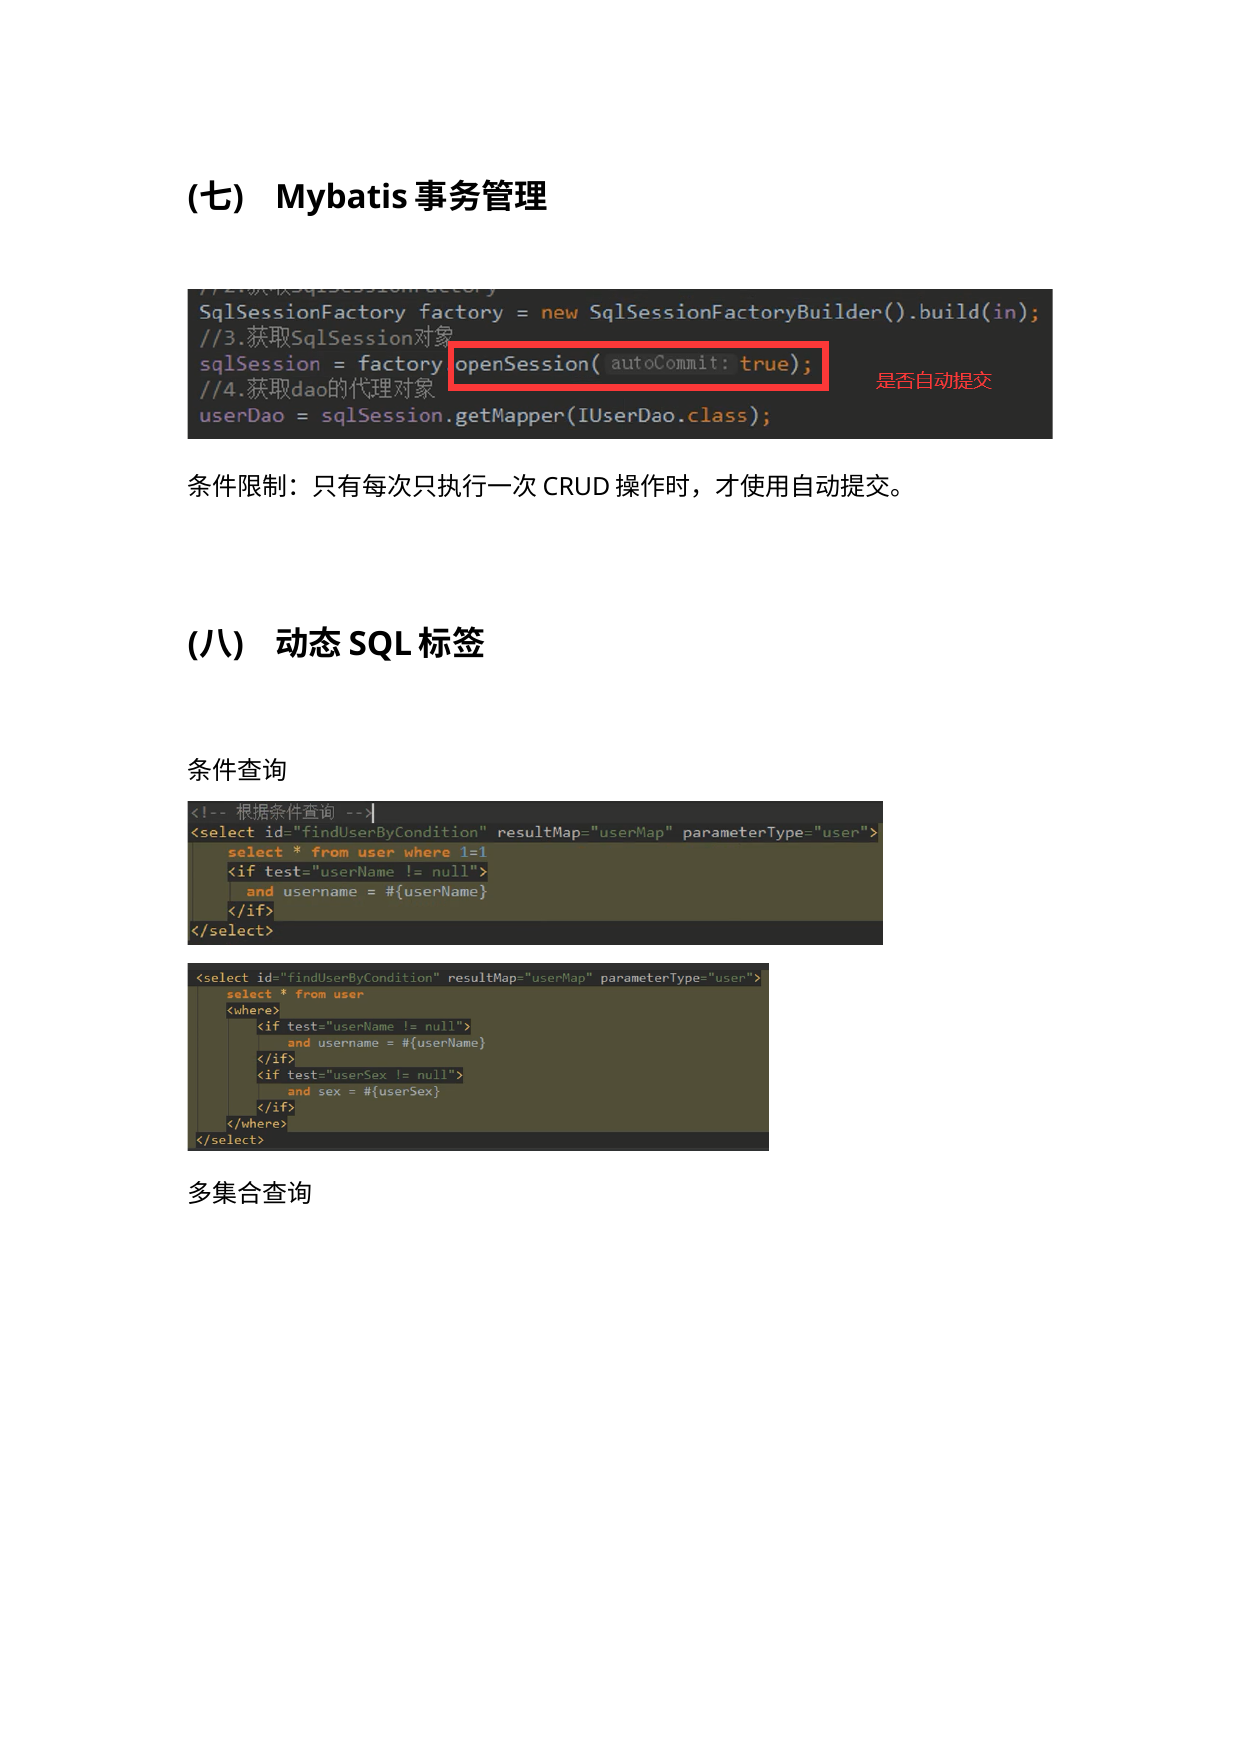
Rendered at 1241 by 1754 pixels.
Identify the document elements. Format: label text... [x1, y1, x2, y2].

picture [187, 963, 769, 1151]
text 条件限制：只有每次只执行一次CRUD操作时，才使用自动提交。 [187, 452, 1053, 517]
subtitle 动态SQL标签 [187, 609, 1053, 674]
picture [187, 801, 883, 945]
text 多集合查询 [187, 1159, 1053, 1224]
subtitle Mybatis事务管理 [187, 162, 1053, 227]
text 条件查询 [187, 736, 1053, 801]
picture [187, 289, 1053, 439]
